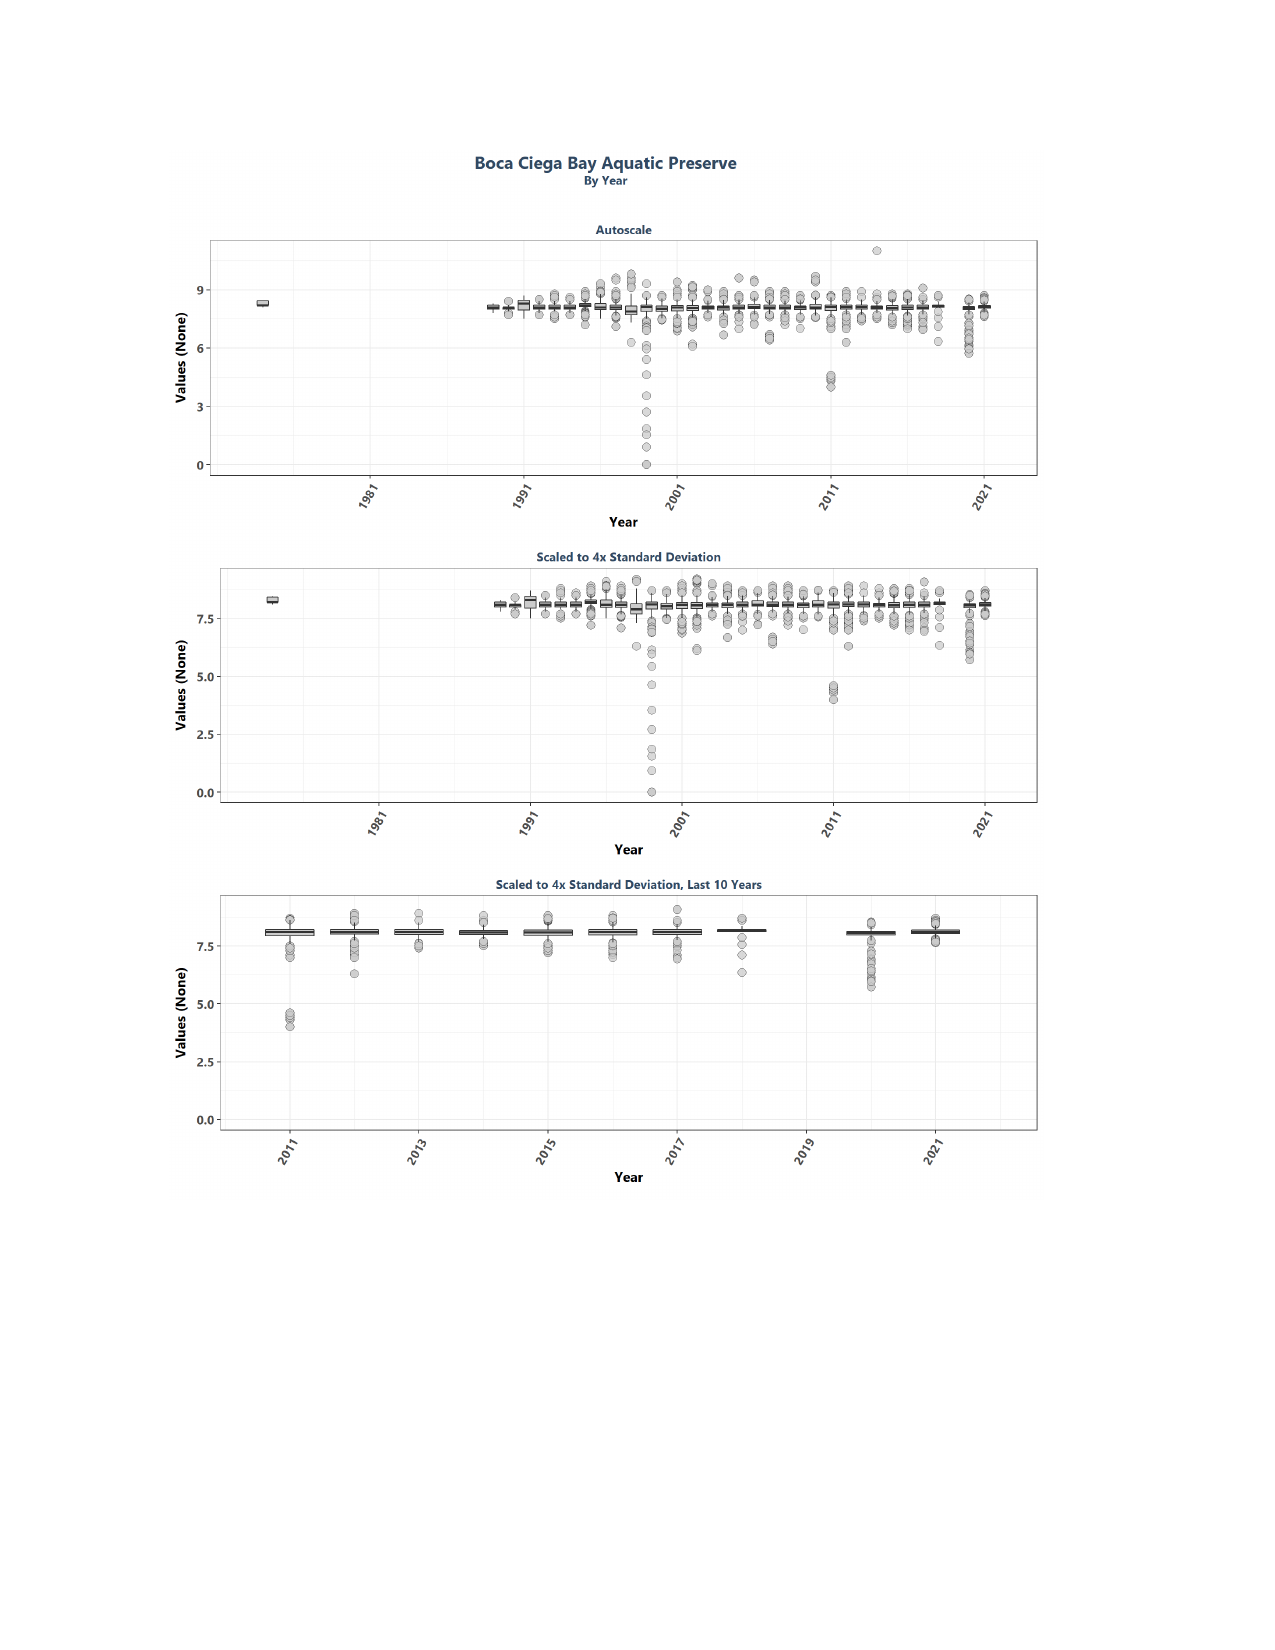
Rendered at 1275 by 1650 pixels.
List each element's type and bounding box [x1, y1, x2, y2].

picture [168, 150, 1044, 1200]
